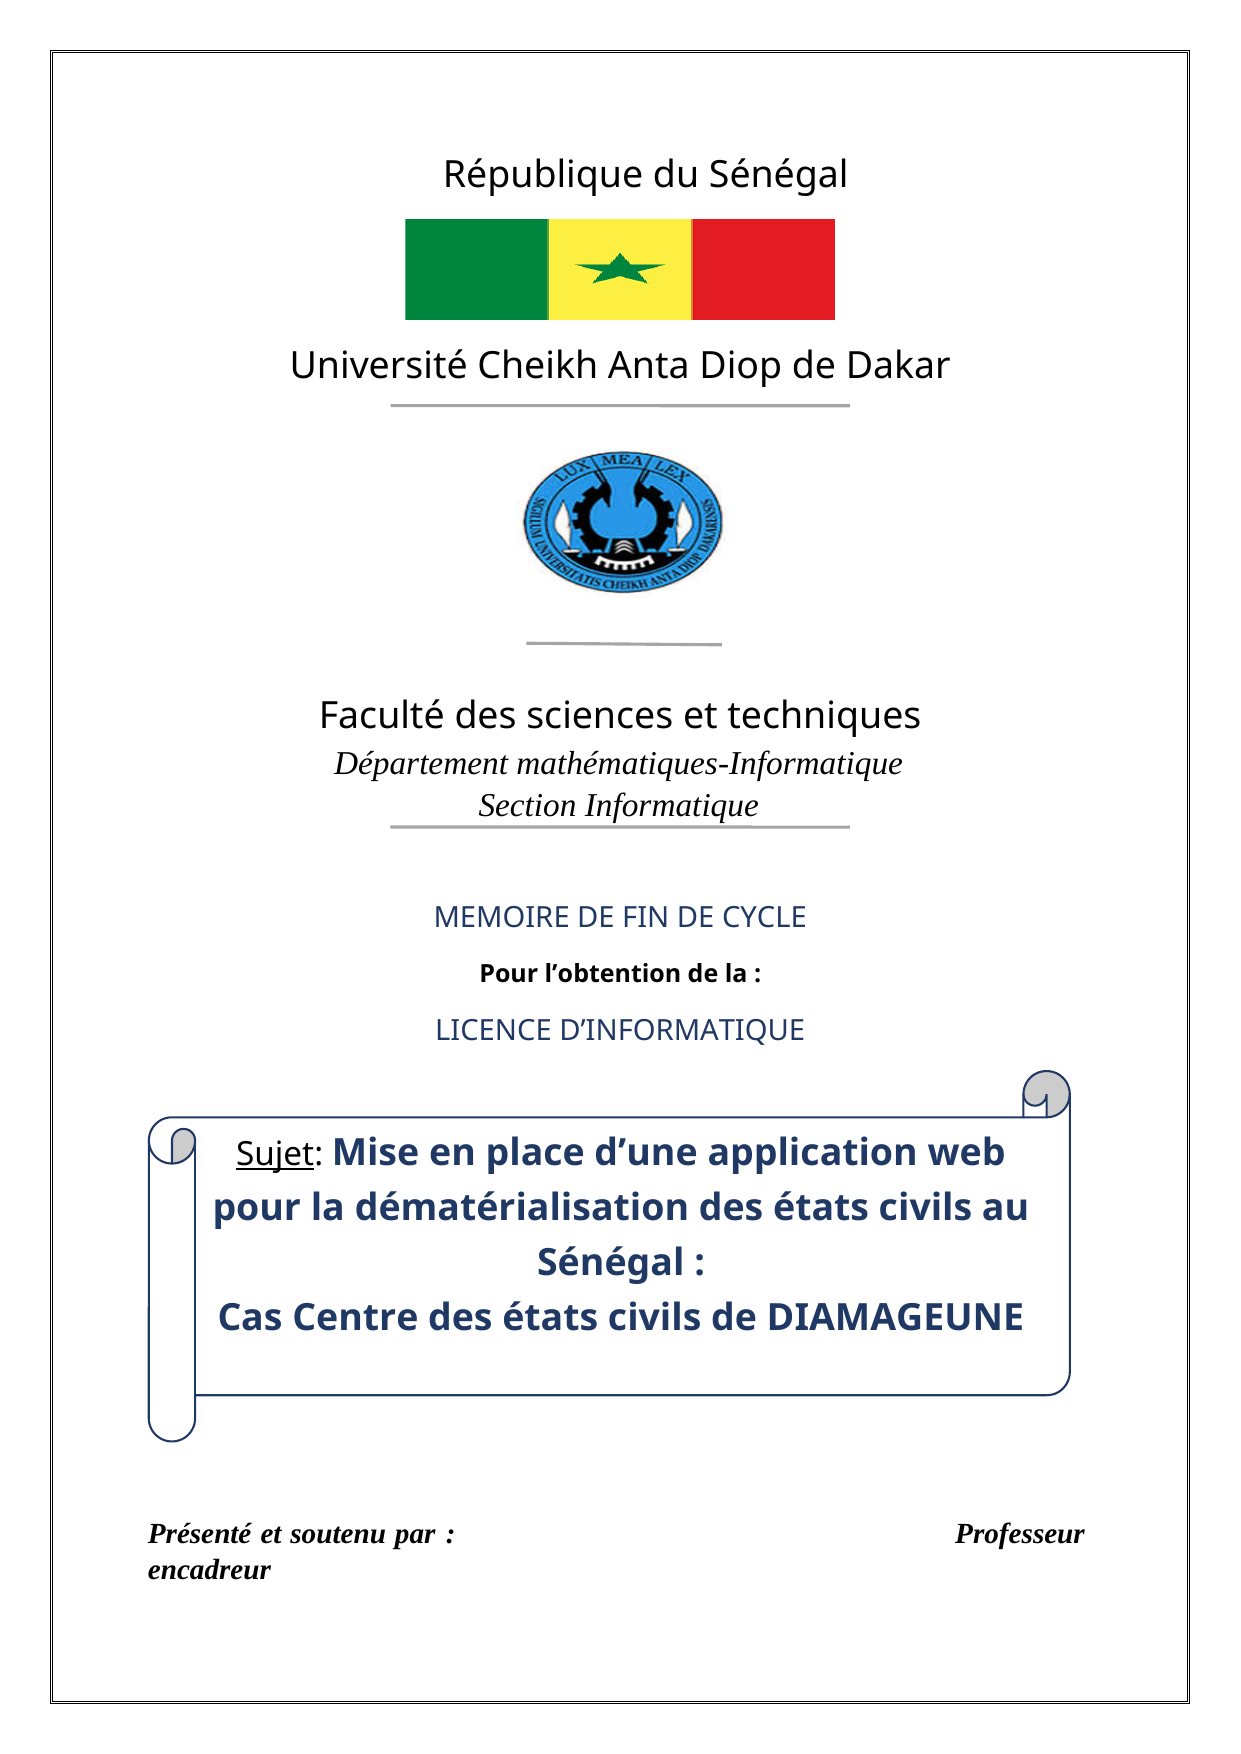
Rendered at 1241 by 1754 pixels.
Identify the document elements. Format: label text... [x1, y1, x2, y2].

picture [460, 410, 780, 640]
text Présenté et soutenu par : Professeur encadreur [148, 1516, 1093, 1586]
text République du Sénégal [369, 148, 1093, 199]
text Section Informatique [148, 785, 1093, 823]
text Université Cheikh Anta Diop de Dakar [148, 338, 1093, 389]
text Département mathématiques-Informatique [148, 743, 1093, 782]
text MEMOIRE DE FIN DE CYCLE [148, 896, 1093, 936]
text Pour l’obtention de la : [148, 955, 1093, 989]
picture [405, 219, 835, 320]
text Faculté des sciences et techniques [148, 688, 1093, 739]
text LICENCE D’INFORMATIQUE [148, 1009, 1093, 1048]
